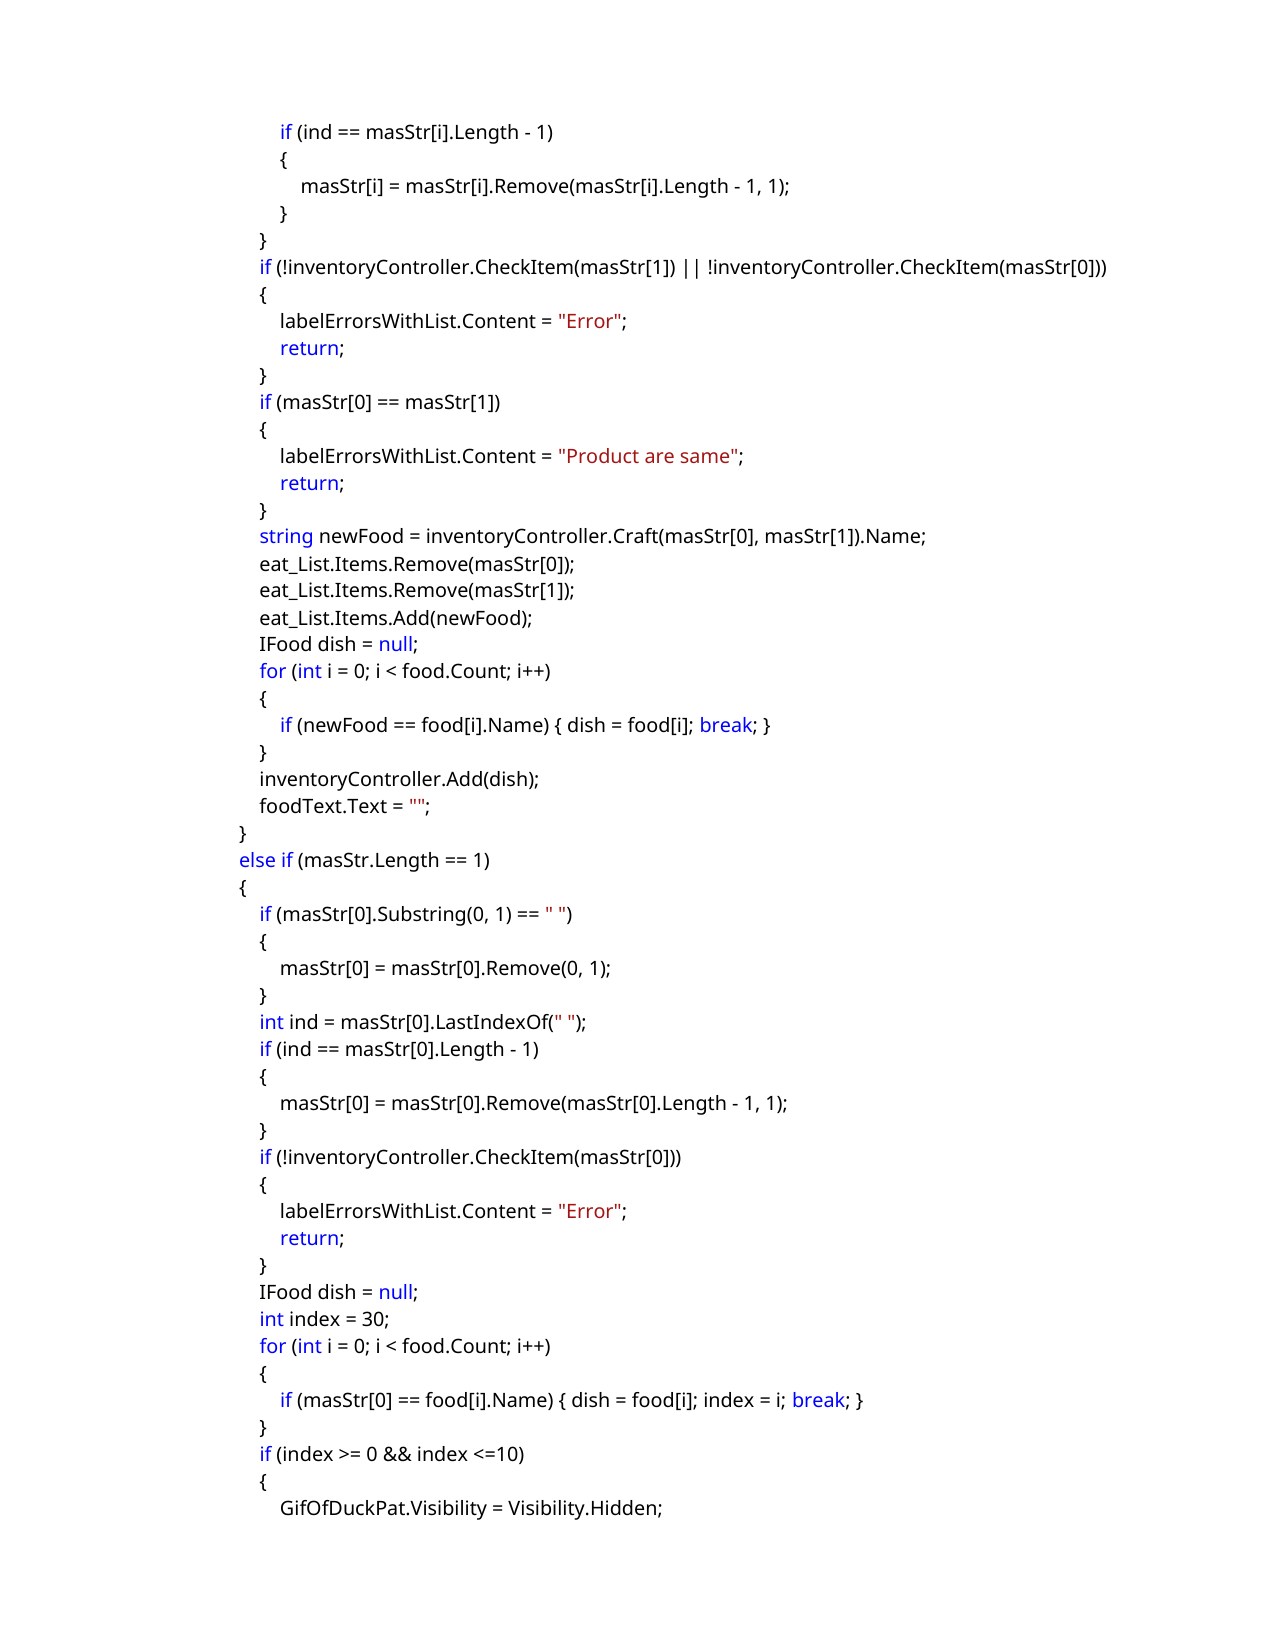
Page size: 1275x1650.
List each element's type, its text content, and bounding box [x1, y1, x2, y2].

text else if (masStr.Length == 1) [177, 847, 1186, 873]
text labelErrorsWithList.Content = "Product are same"; [177, 442, 1186, 469]
text } [177, 496, 1186, 523]
text } [177, 819, 1186, 847]
text eat_List.Items.Remove(masStr[1]); [177, 577, 1186, 604]
text string newFood = inventoryController.Craft(masStr[0], masStr[1]).Name; [177, 523, 1186, 550]
text { [177, 1467, 1186, 1494]
text int ind = masStr[0].LastIndexOf(" "); [177, 1008, 1186, 1035]
text masStr[0] = masStr[0].Remove(0, 1); [177, 954, 1186, 981]
text { [177, 1359, 1186, 1386]
text if (ind == masStr[i].Length - 1) [177, 118, 1186, 145]
text { [177, 927, 1186, 954]
text for (int i = 0; i < food.Count; i++) [177, 1332, 1186, 1359]
text GifOfDuckPat.Visibility = Visibility.Hidden; [177, 1494, 1186, 1521]
text if (masStr[0] == food[i].Name) { dish = food[i]; index = i; break; } [177, 1386, 1186, 1413]
text if (ind == masStr[0].Length - 1) [177, 1035, 1186, 1062]
text if (!inventoryController.CheckItem(masStr[0])) [177, 1143, 1186, 1170]
text if (newFood == food[i].Name) { dish = food[i]; break; } [177, 712, 1186, 739]
text return; [177, 469, 1186, 496]
text } [177, 1251, 1186, 1278]
text return; [177, 334, 1186, 361]
text masStr[0] = masStr[0].Remove(masStr[0].Length - 1, 1); [177, 1089, 1186, 1116]
text { [177, 685, 1186, 712]
text if (!inventoryController.CheckItem(masStr[1]) || !inventoryController.CheckItem(masStr[0])) [177, 253, 1186, 280]
text labelErrorsWithList.Content = "Error"; [177, 307, 1186, 334]
text return; [177, 1224, 1186, 1251]
text if (masStr[0].Substring(0, 1) == " ") [177, 901, 1186, 927]
text int index = 30; [177, 1305, 1186, 1332]
text { [177, 415, 1186, 442]
text labelErrorsWithList.Content = "Error"; [177, 1197, 1186, 1224]
text IFood dish = null; [177, 1278, 1186, 1305]
text } [177, 1413, 1186, 1440]
text } [177, 1116, 1186, 1143]
text if (masStr[0] == masStr[1]) [177, 388, 1186, 415]
text inventoryController.Add(dish); [177, 766, 1186, 793]
text IFood dish = null; [177, 631, 1186, 658]
text } [177, 739, 1186, 766]
text { [177, 145, 1186, 172]
text foodText.Text = ""; [177, 793, 1186, 819]
text } [177, 981, 1186, 1008]
text } [177, 226, 1186, 253]
text } [177, 199, 1186, 226]
text { [177, 1062, 1186, 1089]
text for (int i = 0; i < food.Count; i++) [177, 658, 1186, 685]
text if (index >= 0 && index <=10) [177, 1440, 1186, 1467]
text { [177, 1170, 1186, 1197]
text } [177, 361, 1186, 388]
text { [177, 280, 1186, 307]
text { [177, 873, 1186, 901]
text eat_List.Items.Add(newFood); [177, 604, 1186, 631]
text masStr[i] = masStr[i].Remove(masStr[i].Length - 1, 1); [177, 172, 1186, 199]
text eat_List.Items.Remove(masStr[0]); [177, 550, 1186, 577]
